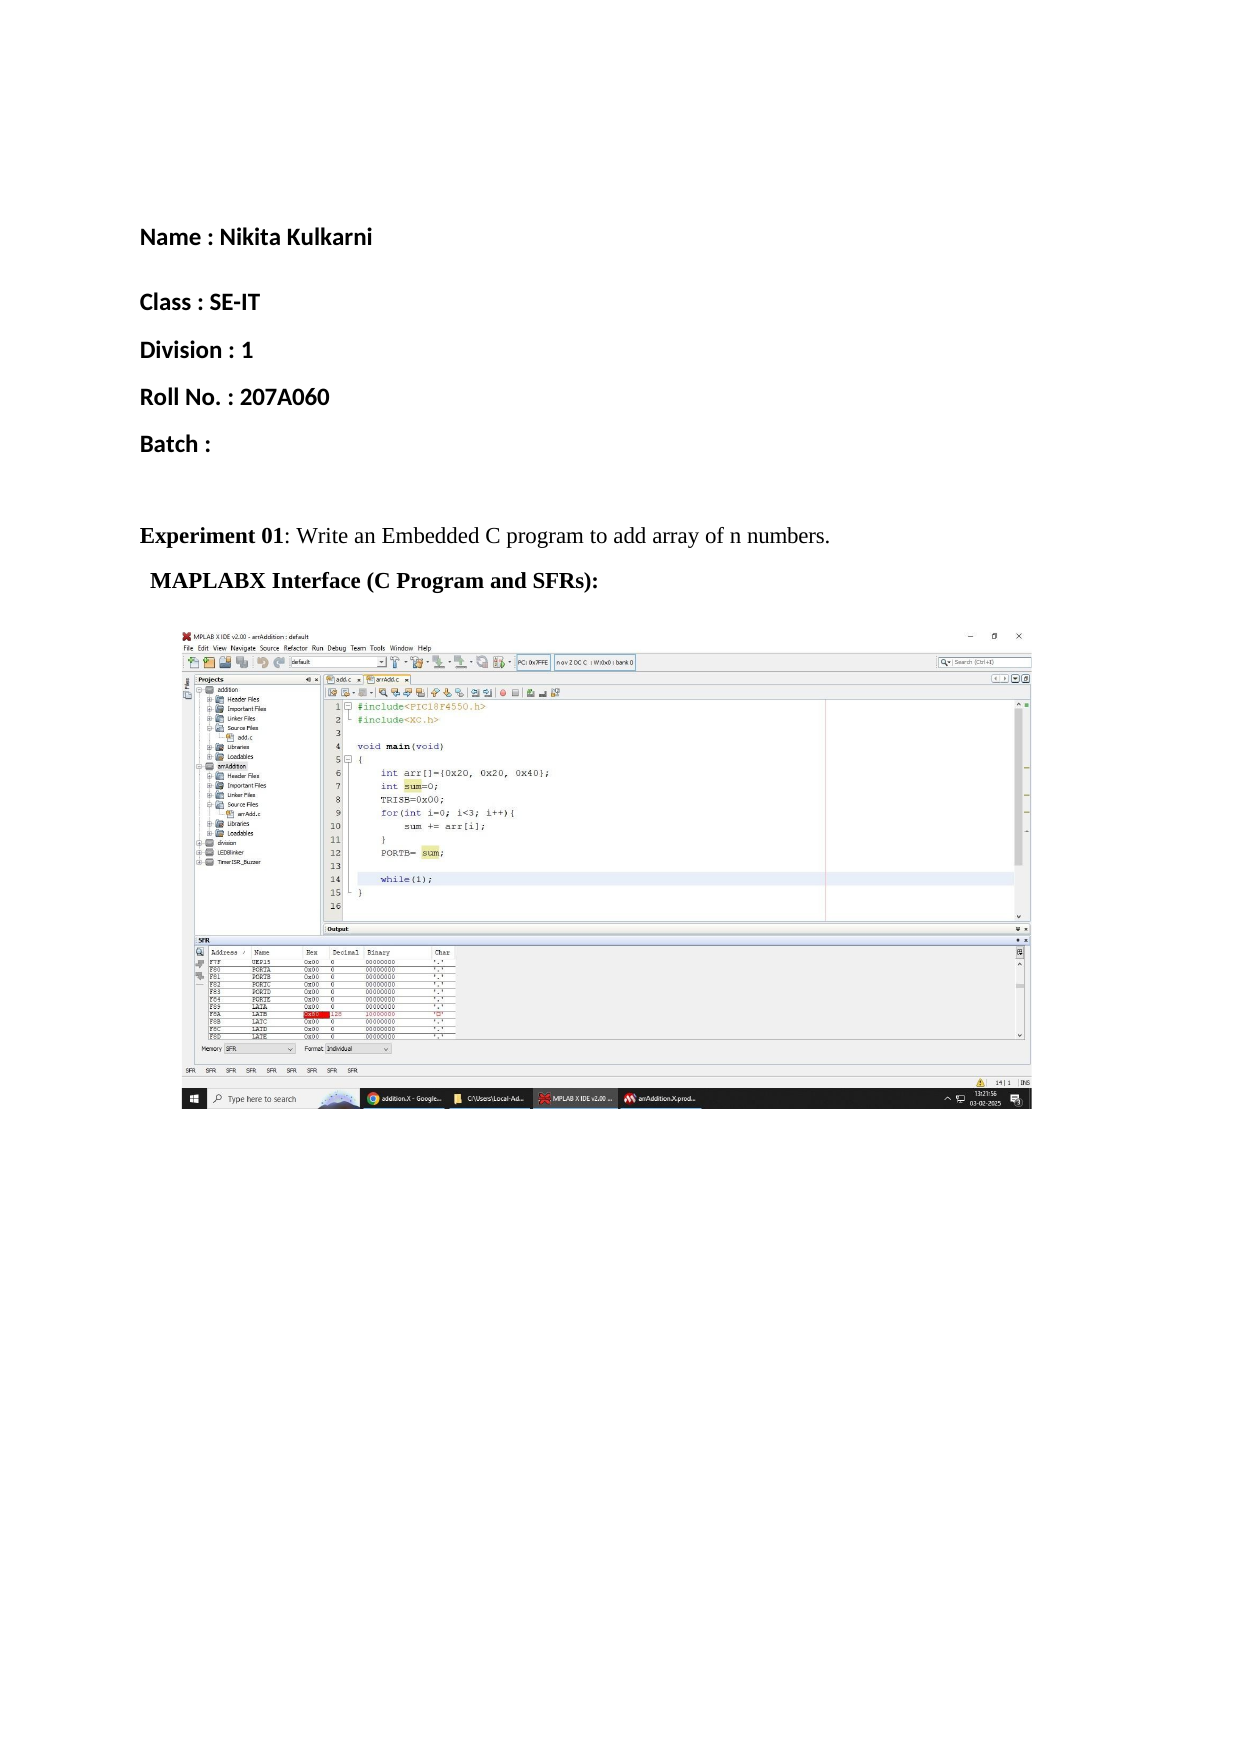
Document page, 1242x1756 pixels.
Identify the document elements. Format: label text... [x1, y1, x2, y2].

picture [181, 632, 1032, 1109]
text Name : Nikita Kulkarni [139, 221, 421, 251]
text Division : 1 [139, 334, 1153, 364]
text MAPLABX Interface (C Program and SFRs): [150, 567, 1153, 594]
text Class : SE-IT [139, 286, 421, 317]
text Roll No. : 207A060 [139, 381, 1153, 411]
text Experiment 01: Write an Embedded C program to add array of n numbers. [139, 522, 1153, 549]
text Batch : [139, 428, 1153, 458]
